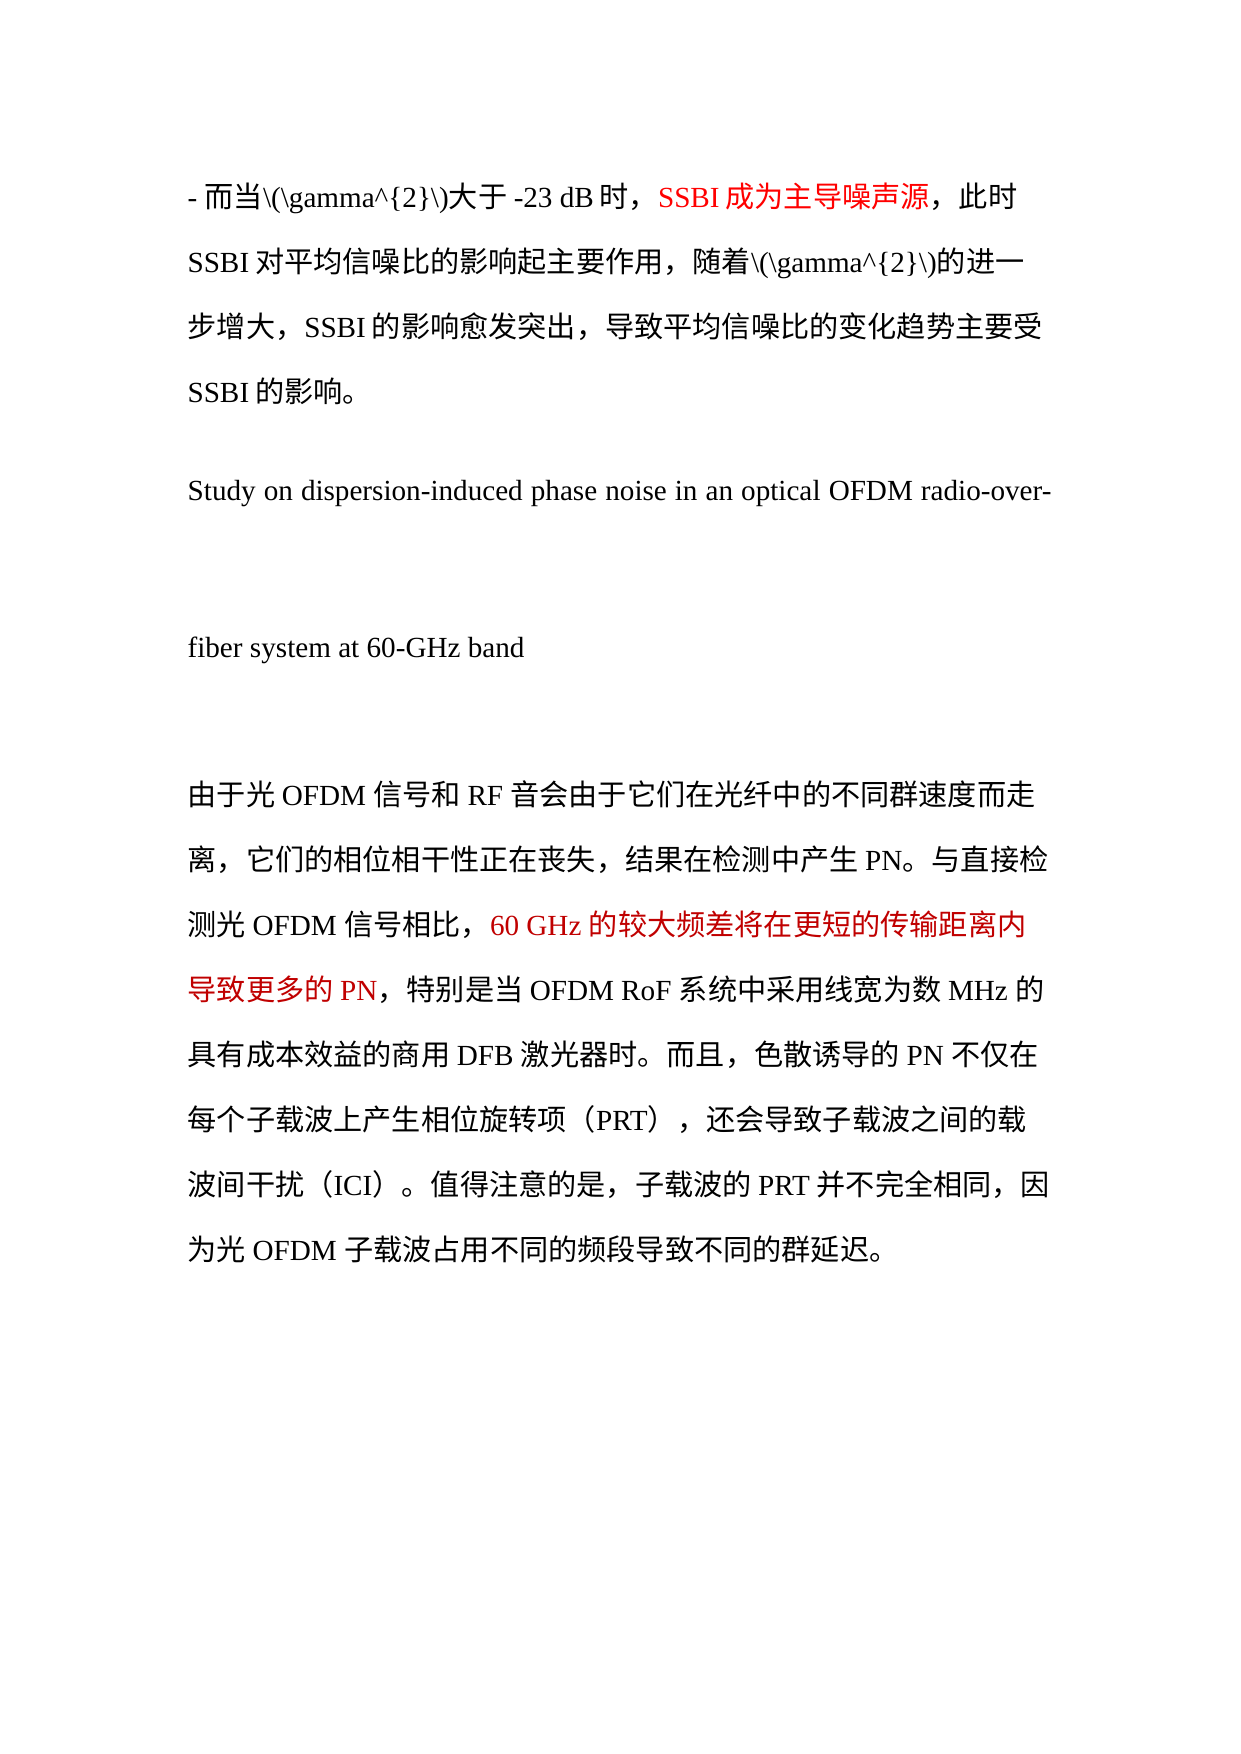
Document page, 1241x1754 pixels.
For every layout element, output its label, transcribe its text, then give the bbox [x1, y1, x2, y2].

subtitle Study on dispersion-induced phase noise in an optical OFDM radio-over-fiber system at 60-GHz band [187, 457, 1053, 679]
text 由于光 OFDM 信号和 RF 音会由于它们在光纤中的不同群速度而走离，它们的相位相干性正在丧失，结果在检测中产生 PN。与直接检测光 OFDM 信号相比，60 GHz 的较大频差将在更短的传输距离内导致更多的 PN，特别是当 OFDM RoF 系统中采用线宽为数 MHz 的具有成本效益的商用 DFB 激光器时。而且，色散诱导的 PN 不仅在每个子载波上产生相位旋转项（PRT），还会导致子载波之间的载波间干扰（ICI）。值得注意的是，子载波的 PRT 并不完全相同，因为光 OFDM 子载波占用不同的频段导致不同的群延迟。 [187, 761, 1053, 1281]
text - 而当\(\gamma^{2}\)大于 -23 dB时，SSBI成为主导噪声源，此时SSBI对平均信噪比的影响起主要作用，随着\(\gamma^{2}\)的进一步增大，SSBI的影响愈发突出，导致平均信噪比的变化趋势主要受SSBI的影响。 [187, 162, 1053, 422]
